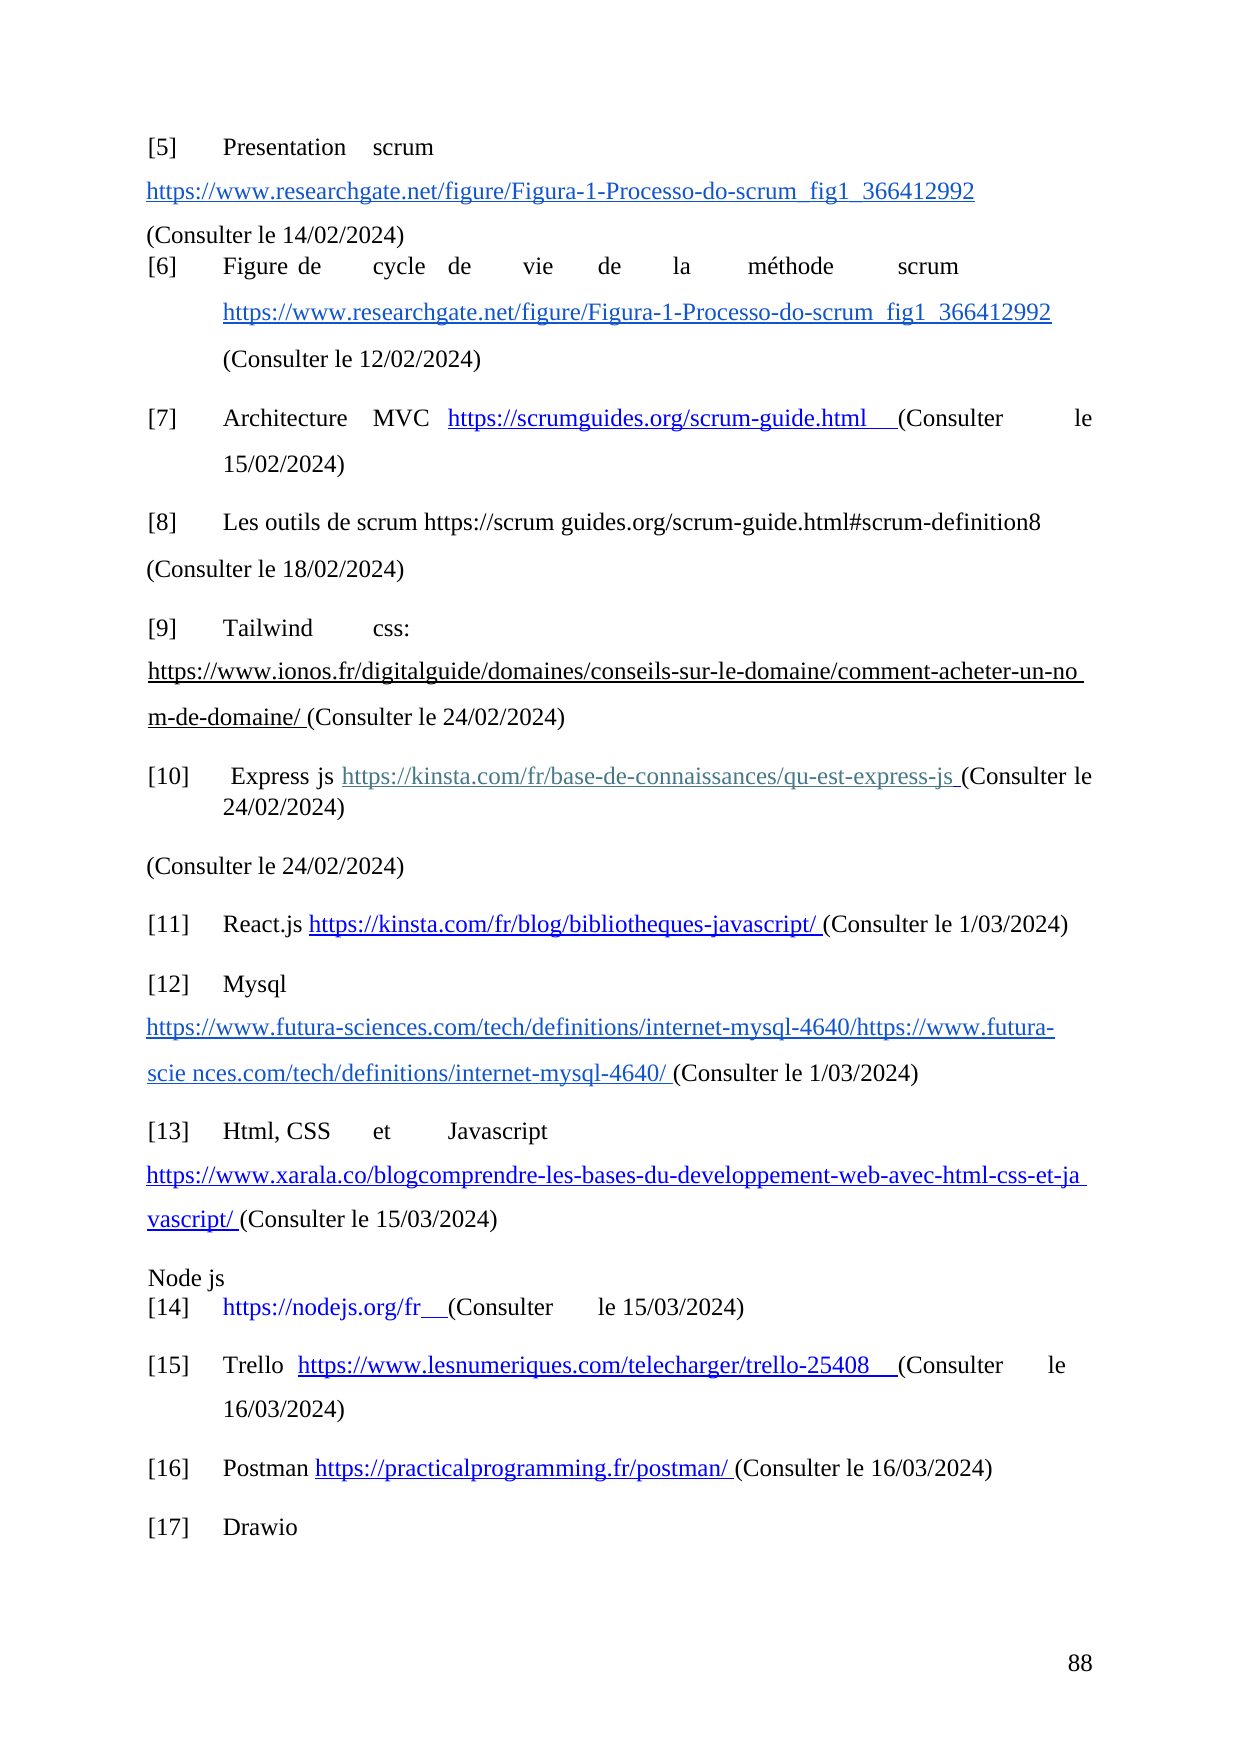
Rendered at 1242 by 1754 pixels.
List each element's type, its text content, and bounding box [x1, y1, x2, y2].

list Presentation scrum [148, 132, 1092, 161]
list https://nodejs.org/fr (Consulter le 15/03/2024) [148, 1292, 1092, 1320]
text (Consulter le 24/02/2024) [146, 851, 1092, 880]
list Architecture MVC https://scrumguides.org/scrum-guide.html (Consulter le 15/02/2024) [148, 403, 1092, 477]
list React.js https://kinsta.com/fr/blog/bibliotheques-javascript/ (Consulter le 1/03/2024) [148, 909, 1092, 938]
list Tailwind css: [148, 613, 1092, 642]
list Postman https://practicalprogramming.fr/postman/ (Consulter le 16/03/2024) [148, 1453, 1092, 1482]
text https://www.xarala.co/blogcomprendre-les-bases-du-developpement-web-avec-html-css-et-ja vascript/ (Consulter le 15/03/2024) [146, 1160, 1092, 1233]
text (Consulter le 18/02/2024) [146, 554, 1092, 583]
list Html, CSS et Javascript [148, 1116, 1092, 1145]
list Express js https://kinsta.com/fr/base-de-connaissances/qu-est-express-js (Consulter le 24/02/2024) [148, 761, 1092, 821]
list Mysql [148, 969, 1092, 997]
list Figure de cycle de vie de la méthode scrum https://www.researchgate.net/figure/Figura-1-Processo-do-scrum_fig1_366412992 (Consulter le 12/02/2024) [148, 251, 1092, 372]
list Les outils de scrum https://scrum guides.org/scrum-guide.html#scrum-definition8 [148, 507, 1092, 536]
text https://www.researchgate.net/figure/Figura-1-Processo-do-scrum_fig1_366412992 [146, 176, 1092, 204]
text https://www.futura-sciences.com/tech/definitions/internet-mysql-4640/https://www.futura-scie nces.com/tech/definitions/internet-mysql-4640/ (Consulter le 1/03/2024) [146, 1012, 1092, 1087]
text https://www.ionos.fr/digitalguide/domaines/conseils-sur-le-domaine/comment-acheter-un-no m-de-domaine/ (Consulter le 24/02/2024) [148, 656, 1092, 731]
list Drawio [148, 1512, 1092, 1541]
list Trello https://www.lesnumeriques.com/telecharger/trello-25408 (Consulter le 16/03/2024) [148, 1350, 1092, 1423]
text Node js [148, 1263, 1092, 1292]
text (Consulter le 14/02/2024) [146, 220, 1092, 248]
